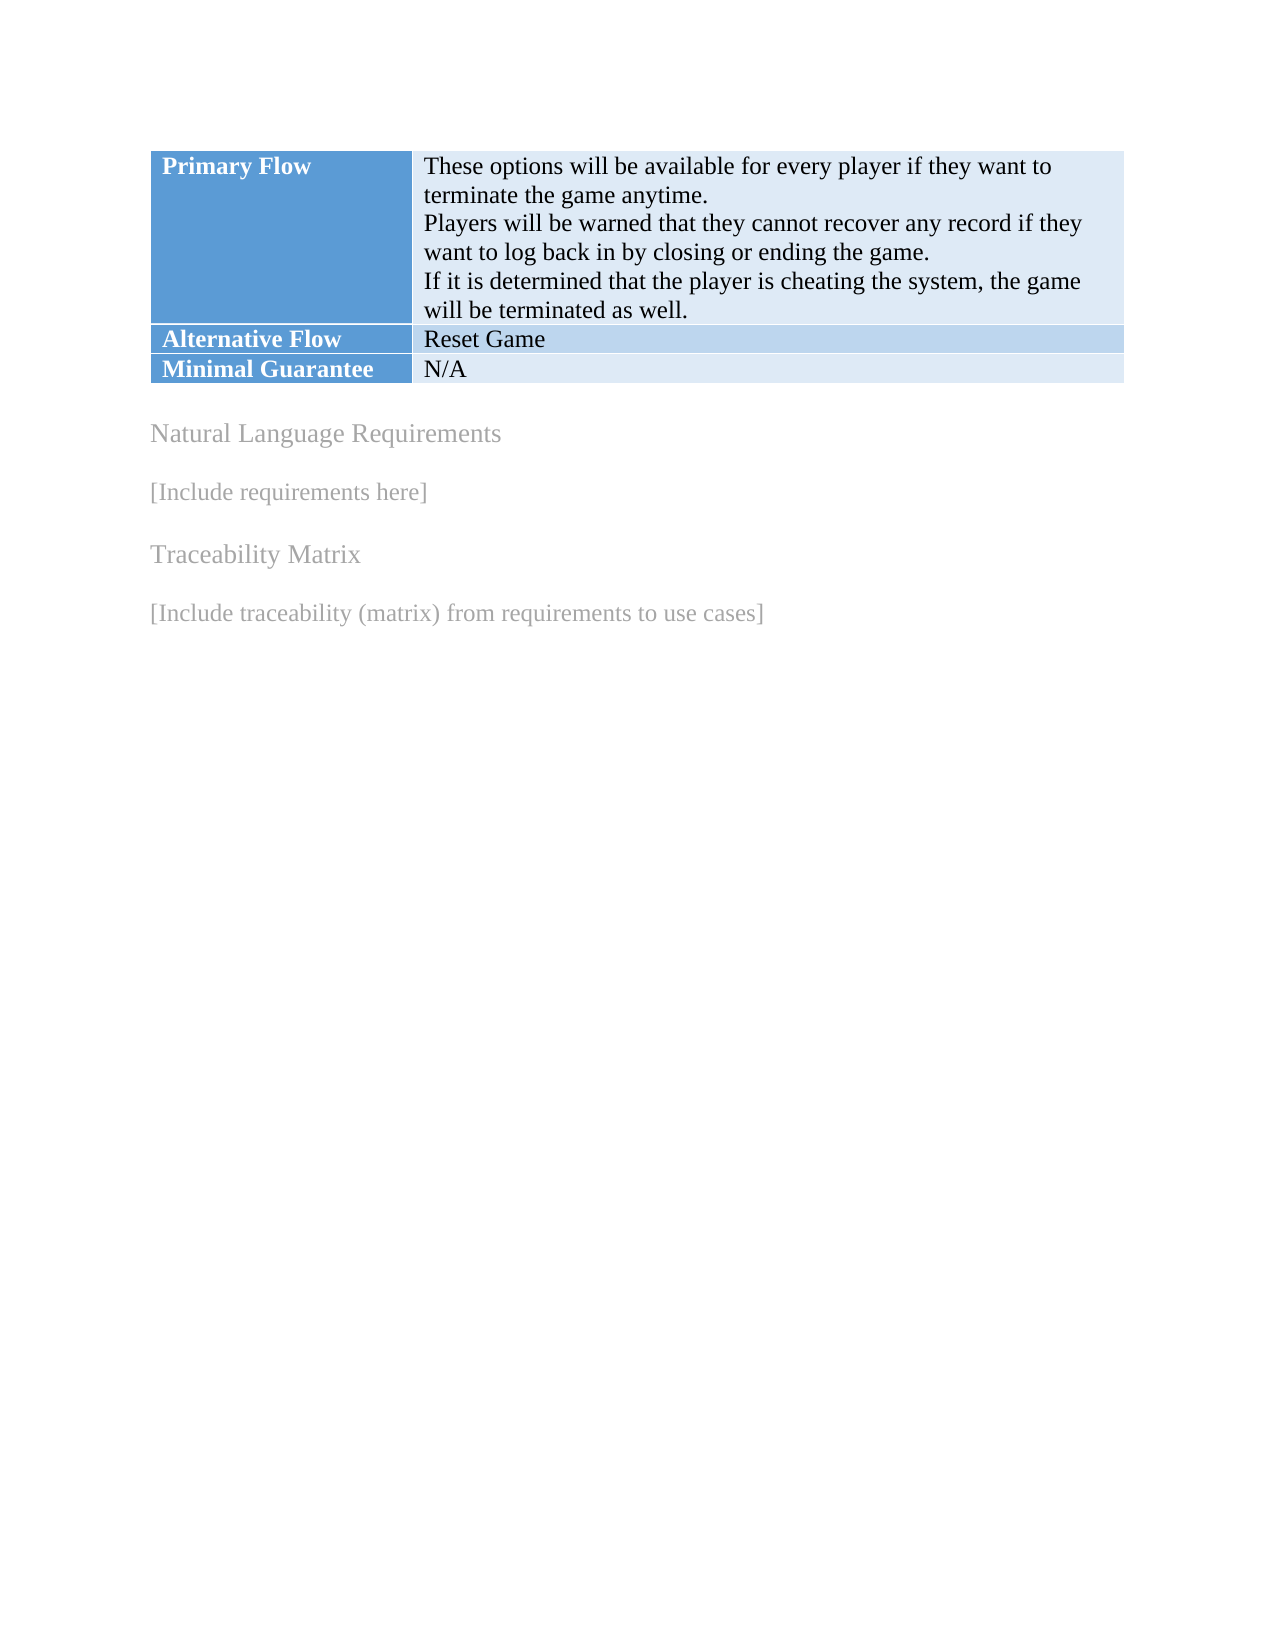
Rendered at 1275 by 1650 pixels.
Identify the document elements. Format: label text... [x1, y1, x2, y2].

text [Include requirements here] [150, 477, 1125, 506]
table_cell Reset Game [413, 325, 1124, 353]
table_cell Primary Flow [151, 151, 412, 323]
table_cell These options will be available for every player if they want to terminate the game anytime. Players will be warned that they cannot recover any record if they want to log back in by closing or ending the game. If it is determined that the player is cheating the system, the game will be terminated as well. [413, 151, 1124, 323]
subtitle Traceability Matrix [150, 539, 1125, 570]
table_cell Minimal Guarantee [151, 354, 412, 383]
table_cell Alternative Flow [151, 325, 412, 353]
subtitle Natural Language Requirements [150, 417, 1125, 448]
text [Include traceability (matrix) from requirements to use cases] [150, 598, 1125, 627]
table_cell N/A [413, 354, 1124, 383]
